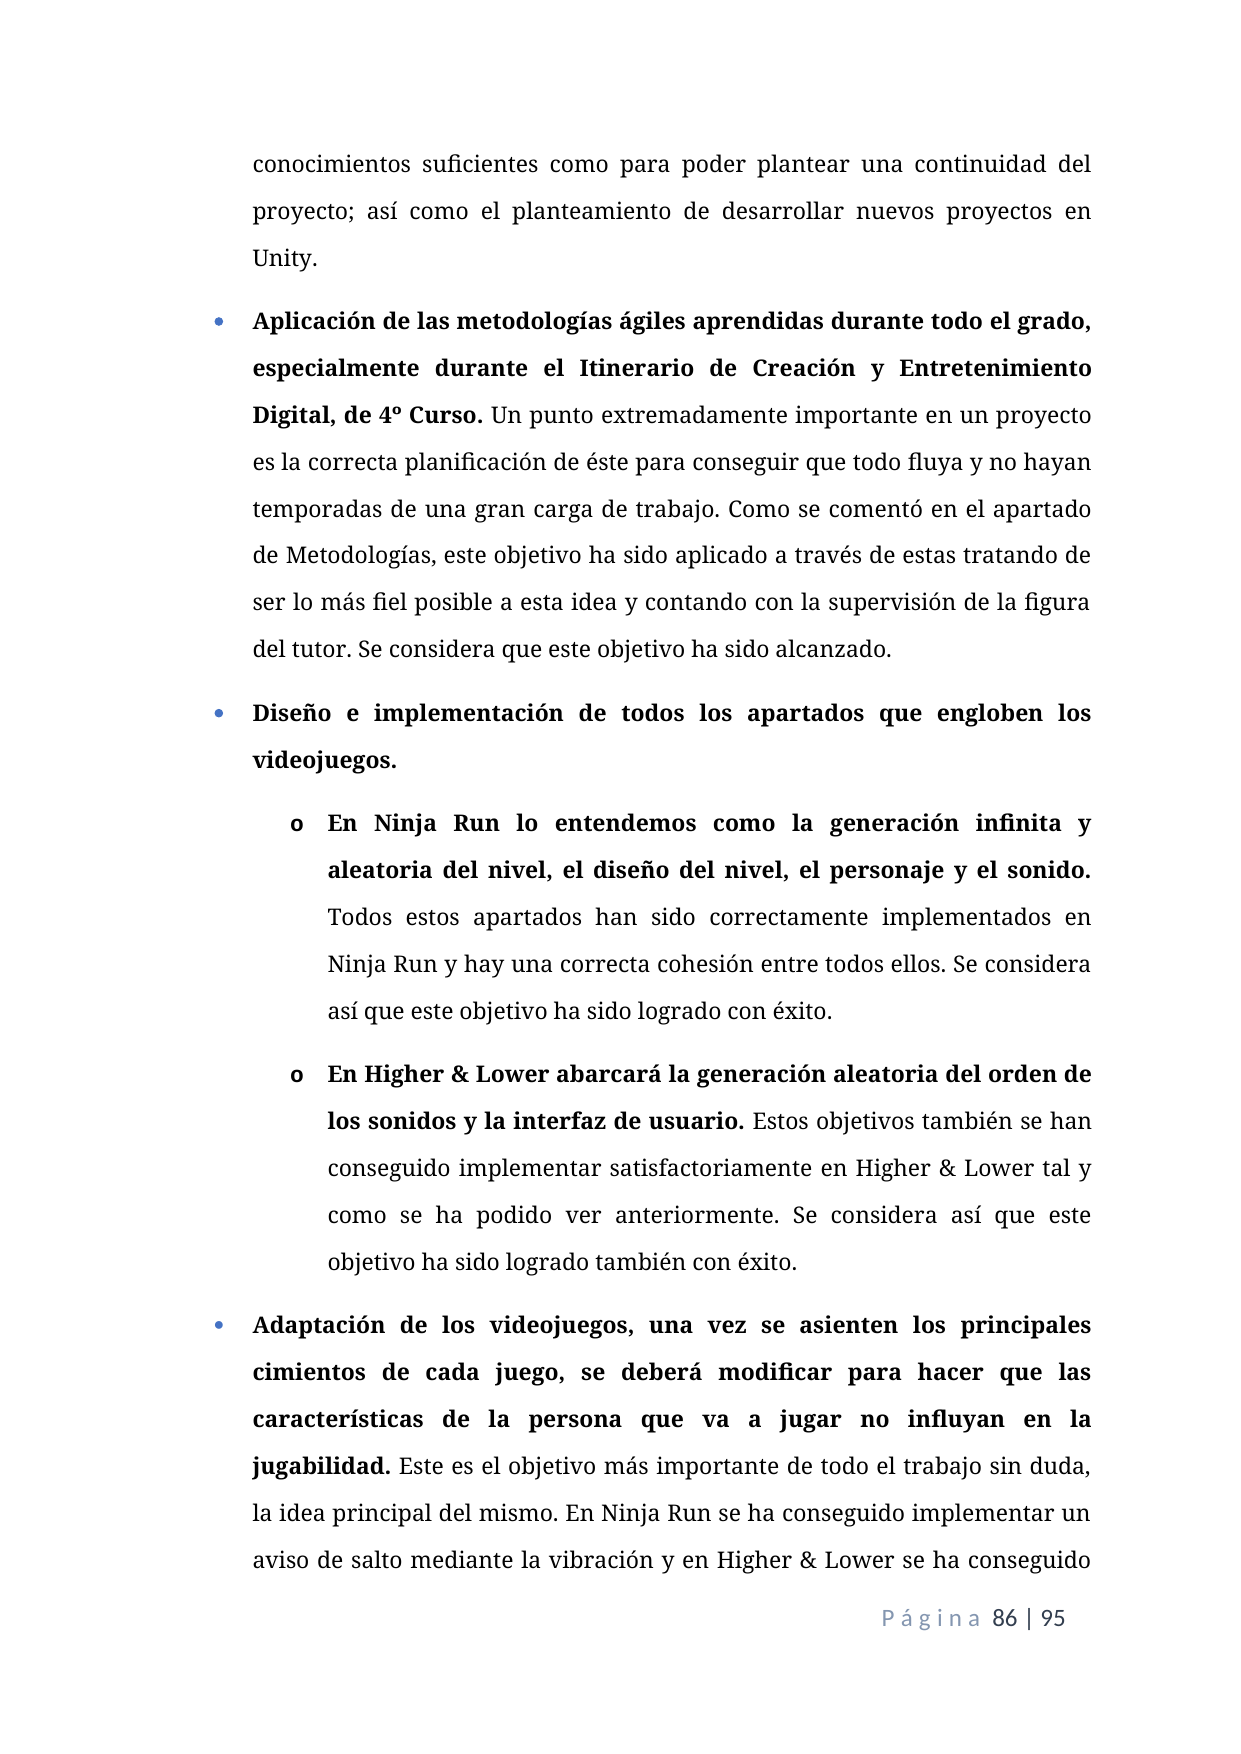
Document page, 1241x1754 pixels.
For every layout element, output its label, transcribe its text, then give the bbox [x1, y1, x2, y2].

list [215, 1309, 1092, 1575]
list En Ninja Run lo entendemos como la generación infinita y aleatoria del nivel, el diseño del nivel, el personaje y el sonido. Todos estos apartados han sido correctamente implementados en Ninja Run y hay una correcta cohesión entre todos ellos. Se considera así que este objetivo ha sido logrado con éxito. [290, 807, 1092, 1026]
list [215, 148, 1092, 273]
list Diseño e implementación de todos los apartados que engloben los videojuegos. [215, 697, 1092, 775]
list En Higher & Lower abarcará la generación aleatoria del orden de los sonidos y la interfaz de usuario. Estos objetivos también se han conseguido implementar satisfactoriamente en Higher & Lower tal y como se ha podido ver anteriormente. Se considera así que este objetivo ha sido logrado también con éxito. [290, 1058, 1092, 1277]
list Aplicación de las metodologías ágiles aprendidas durante todo el grado, especialmente durante el Itinerario de Creación y Entretenimiento Digital, de 4º Curso. Un punto extremadamente importante en un proyecto es la correcta planificación de éste para conseguir que todo fluya y no hayan temporadas de una gran carga de trabajo. Como se comentó en el apartado de Metodologías, este objetivo ha sido aplicado a través de estas tratando de ser lo más fiel posible a esta idea y contando con la supervisión de la figura del tutor. Se considera que este objetivo ha sido alcanzado. [215, 305, 1092, 664]
